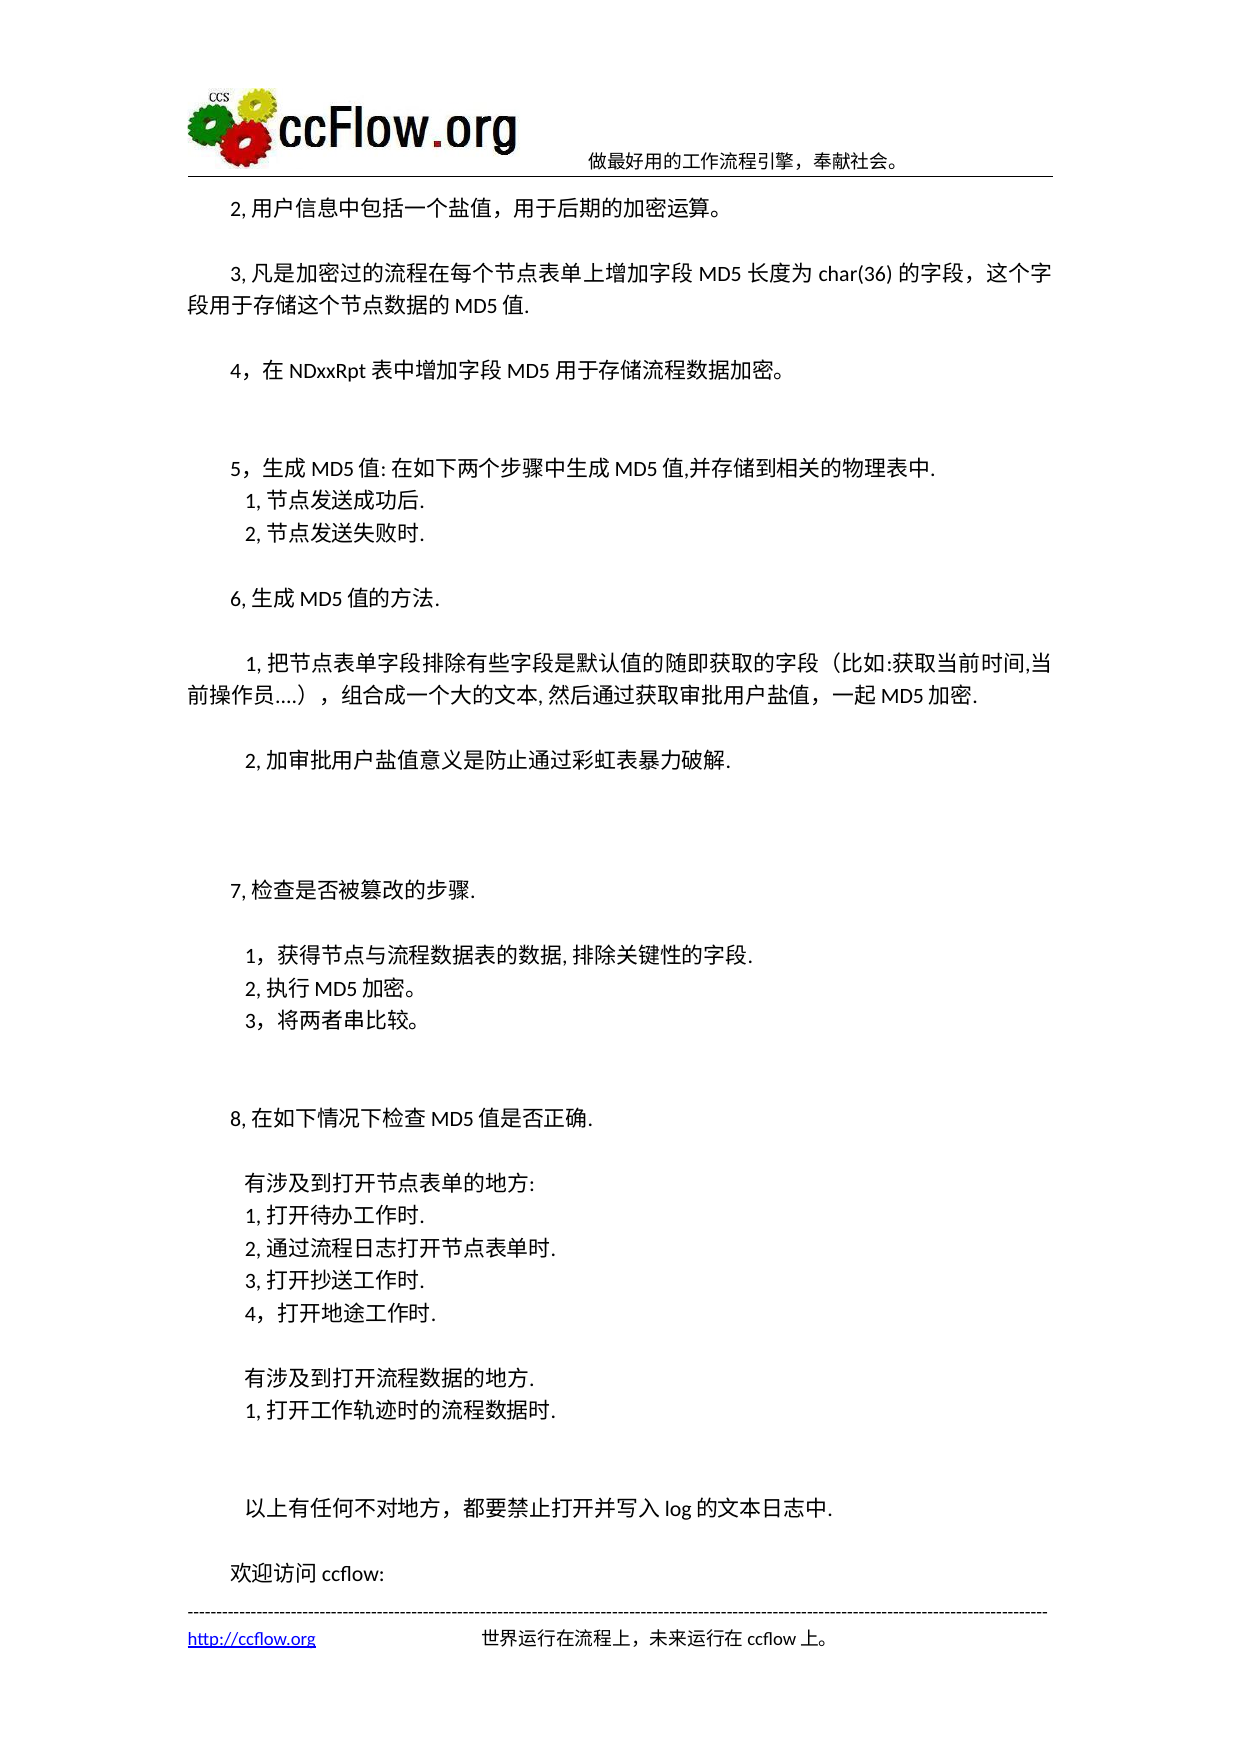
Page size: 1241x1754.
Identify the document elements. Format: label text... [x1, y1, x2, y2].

text 5，生成MD5值: 在如下两个步骤中生成MD5值,并存储到相关的物理表中. [187, 450, 1053, 483]
text 2, 用户信息中包括一个盐值，用于后期的加密运算。 [187, 190, 1053, 223]
text 8, 在如下情况下检查MD5值是否正确. [187, 1100, 1053, 1133]
text 4，打开地途工作时. [187, 1295, 1053, 1328]
text 2, 执行MD5加密。 [187, 970, 1053, 1003]
text 2, 通过流程日志打开节点表单时. [187, 1230, 1053, 1263]
text 7, 检查是否被篡改的步骤. [187, 873, 1053, 905]
text 欢迎访问ccflow: [187, 1555, 1053, 1588]
text 3，将两者串比较。 [187, 1003, 1053, 1035]
text 1，获得节点与流程数据表的数据, 排除关键性的字段. [187, 938, 1053, 970]
text 1, 打开工作轨迹时的流程数据时. [187, 1393, 1053, 1425]
text 有涉及到打开节点表单的地方: [187, 1165, 1053, 1198]
text 6, 生成MD5值的方法. [187, 580, 1053, 613]
text 2, 加审批用户盐值意义是防止通过彩虹表暴力破解. [187, 743, 1053, 775]
text 3, 打开抄送工作时. [187, 1263, 1053, 1295]
text 以上有任何不对地方，都要禁止打开并写入log的文本日志中. [187, 1490, 1053, 1523]
text 1, 节点发送成功后. [187, 483, 1053, 515]
text 4，在NDxxRpt 表中增加字段MD5 用于存储流程数据加密。 [187, 353, 1053, 385]
text 2, 节点发送失败时. [187, 515, 1053, 548]
text 1, 把节点表单字段排除有些字段是默认值的随即获取的字段（比如:获取当前时间,当前操作员....），组合成一个大的文本, 然后通过获取审批用户盐值，一起MD5加密. [187, 645, 1053, 710]
text 有涉及到打开流程数据的地方. [187, 1360, 1053, 1393]
text 3, 凡是加密过的流程在每个节点表单上增加字段MD5 长度为 char(36) 的字段，这个字段用于存储这个节点数据的MD5值. [187, 255, 1053, 320]
picture [187, 88, 521, 169]
text 1, 打开待办工作时. [187, 1198, 1053, 1230]
